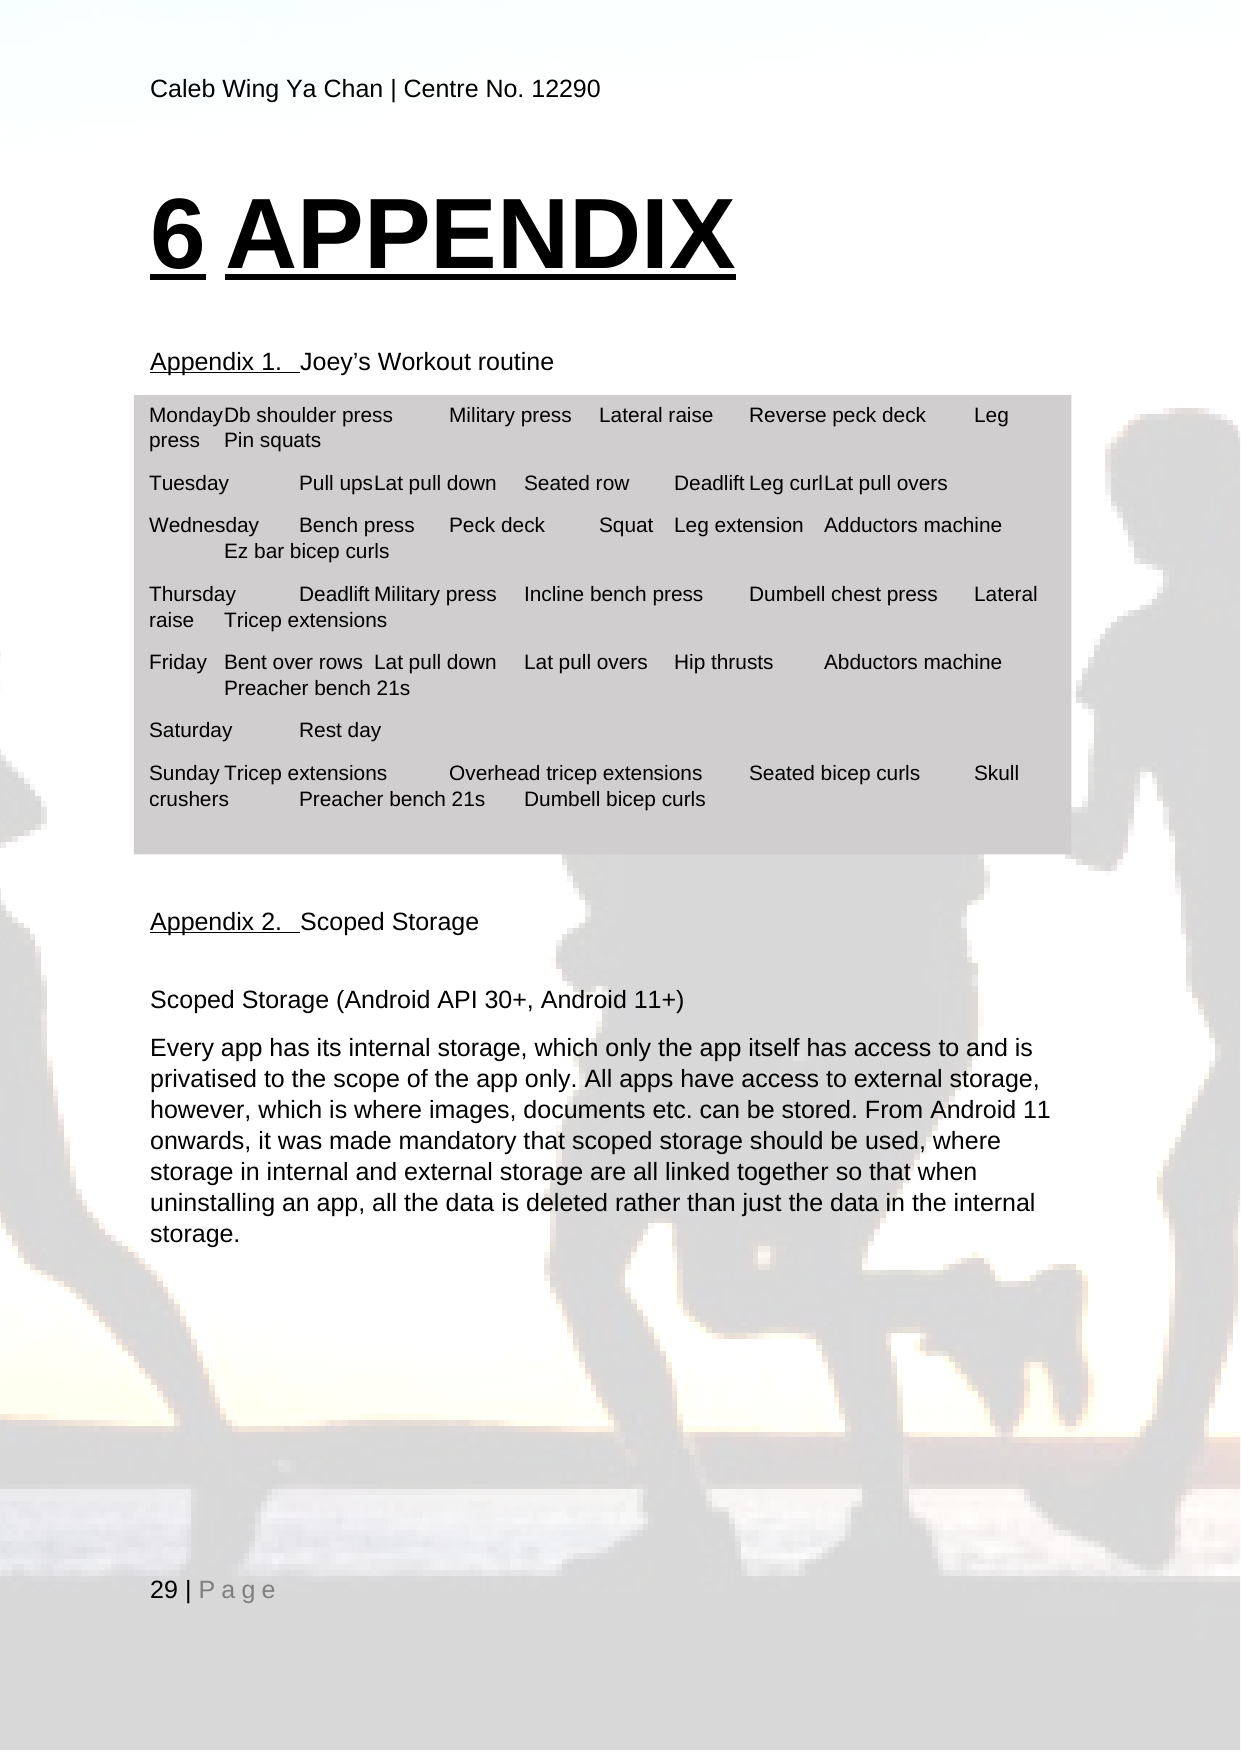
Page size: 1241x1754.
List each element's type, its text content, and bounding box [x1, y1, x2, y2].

text Scoped Storage (Android API 30+, Android 11+) [150, 986, 1090, 1014]
subtitle Scoped Storage [150, 907, 1090, 936]
subtitle Joey’s Workout routine [150, 347, 1090, 376]
subtitle APPENDIX [150, 175, 1090, 290]
text Every app has its internal storage, which only the app itself has access to and is privatised to the scope of the app only. All apps have access to external storage, however, which is where images, documents etc. can be stored. From Android 11 onwards, it was made mandatory that scoped storage should be used, where storage in internal and external storage are all linked together so that when uninstalling an app, all the data is deleted rather than just the data in the internal storage. [150, 1033, 1090, 1248]
